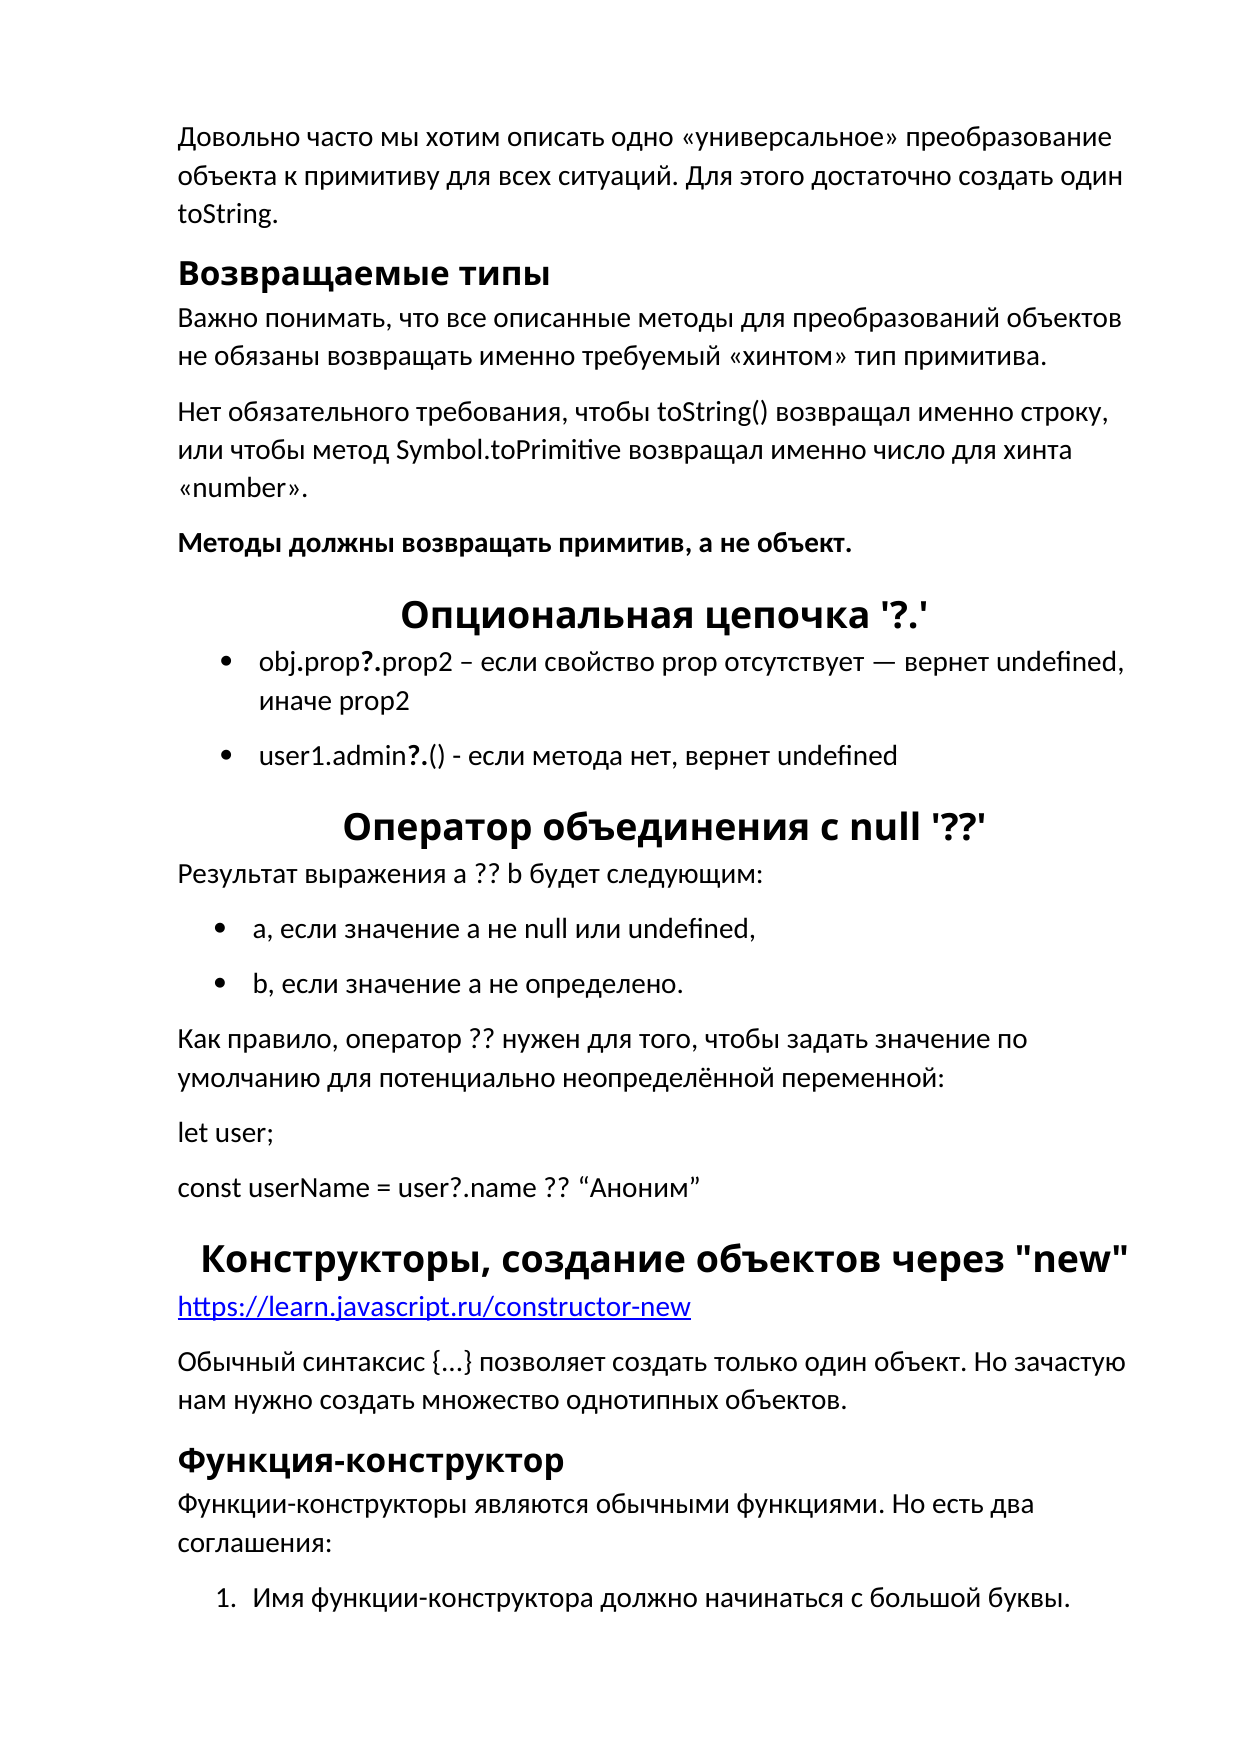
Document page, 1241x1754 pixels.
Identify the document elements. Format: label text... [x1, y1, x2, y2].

text const userName = user?.name ?? “Аноним” [177, 1169, 1152, 1205]
list a, если значение a не null или undefined, [215, 910, 1152, 946]
text Результат выражения a ?? b будет следующим: [177, 855, 1152, 891]
list obj.prop?.prop2 – если свойство prop отсутствует — вернет undefined, иначе prop2 [221, 643, 1152, 717]
text Методы должны возвращать примитив, а не объект. [177, 524, 1152, 560]
text Важно понимать, что все описанные методы для преобразований объектов не обязаны возвращать именно требуемый «хинтом» тип примитива. [177, 299, 1152, 373]
subtitle Опциональная цепочка '?.' [177, 588, 1152, 639]
list b, если значение a не определено. [215, 965, 1152, 1001]
subtitle Возвращаемые типы [177, 250, 1152, 296]
subtitle Оператор объединения с null '??' [177, 800, 1152, 851]
subtitle Функция-конструктор [177, 1436, 1152, 1482]
list user1.admin?.() - если метода нет, вернет undefined [221, 737, 1152, 772]
text Как правило, оператор ?? нужен для того, чтобы задать значение по умолчанию для потенциально неопределённой переменной: [177, 1021, 1152, 1094]
text Нет обязательного требования, чтобы toString() возвращал именно строку, или чтобы метод Symbol.toPrimitive возвращал именно число для хинта «number». [177, 393, 1152, 505]
text Обычный синтаксис {...} позволяет создать только один объект. Но зачастую нам нужно создать множество однотипных объектов. [177, 1343, 1152, 1417]
text Довольно часто мы хотим описать одно «универсальное» преобразование объекта к примитиву для всех ситуаций. Для этого достаточно создать один toString. [177, 118, 1152, 231]
list Имя функции-конструктора должно начинаться с большой буквы. [215, 1579, 1152, 1614]
subtitle Конструкторы, создание объектов через "new" [177, 1233, 1152, 1284]
text https://learn.javascript.ru/constructor-new [177, 1288, 1152, 1323]
text Функции-конструкторы являются обычными функциями. Но есть два соглашения: [177, 1485, 1152, 1559]
text let user; [177, 1114, 1152, 1150]
